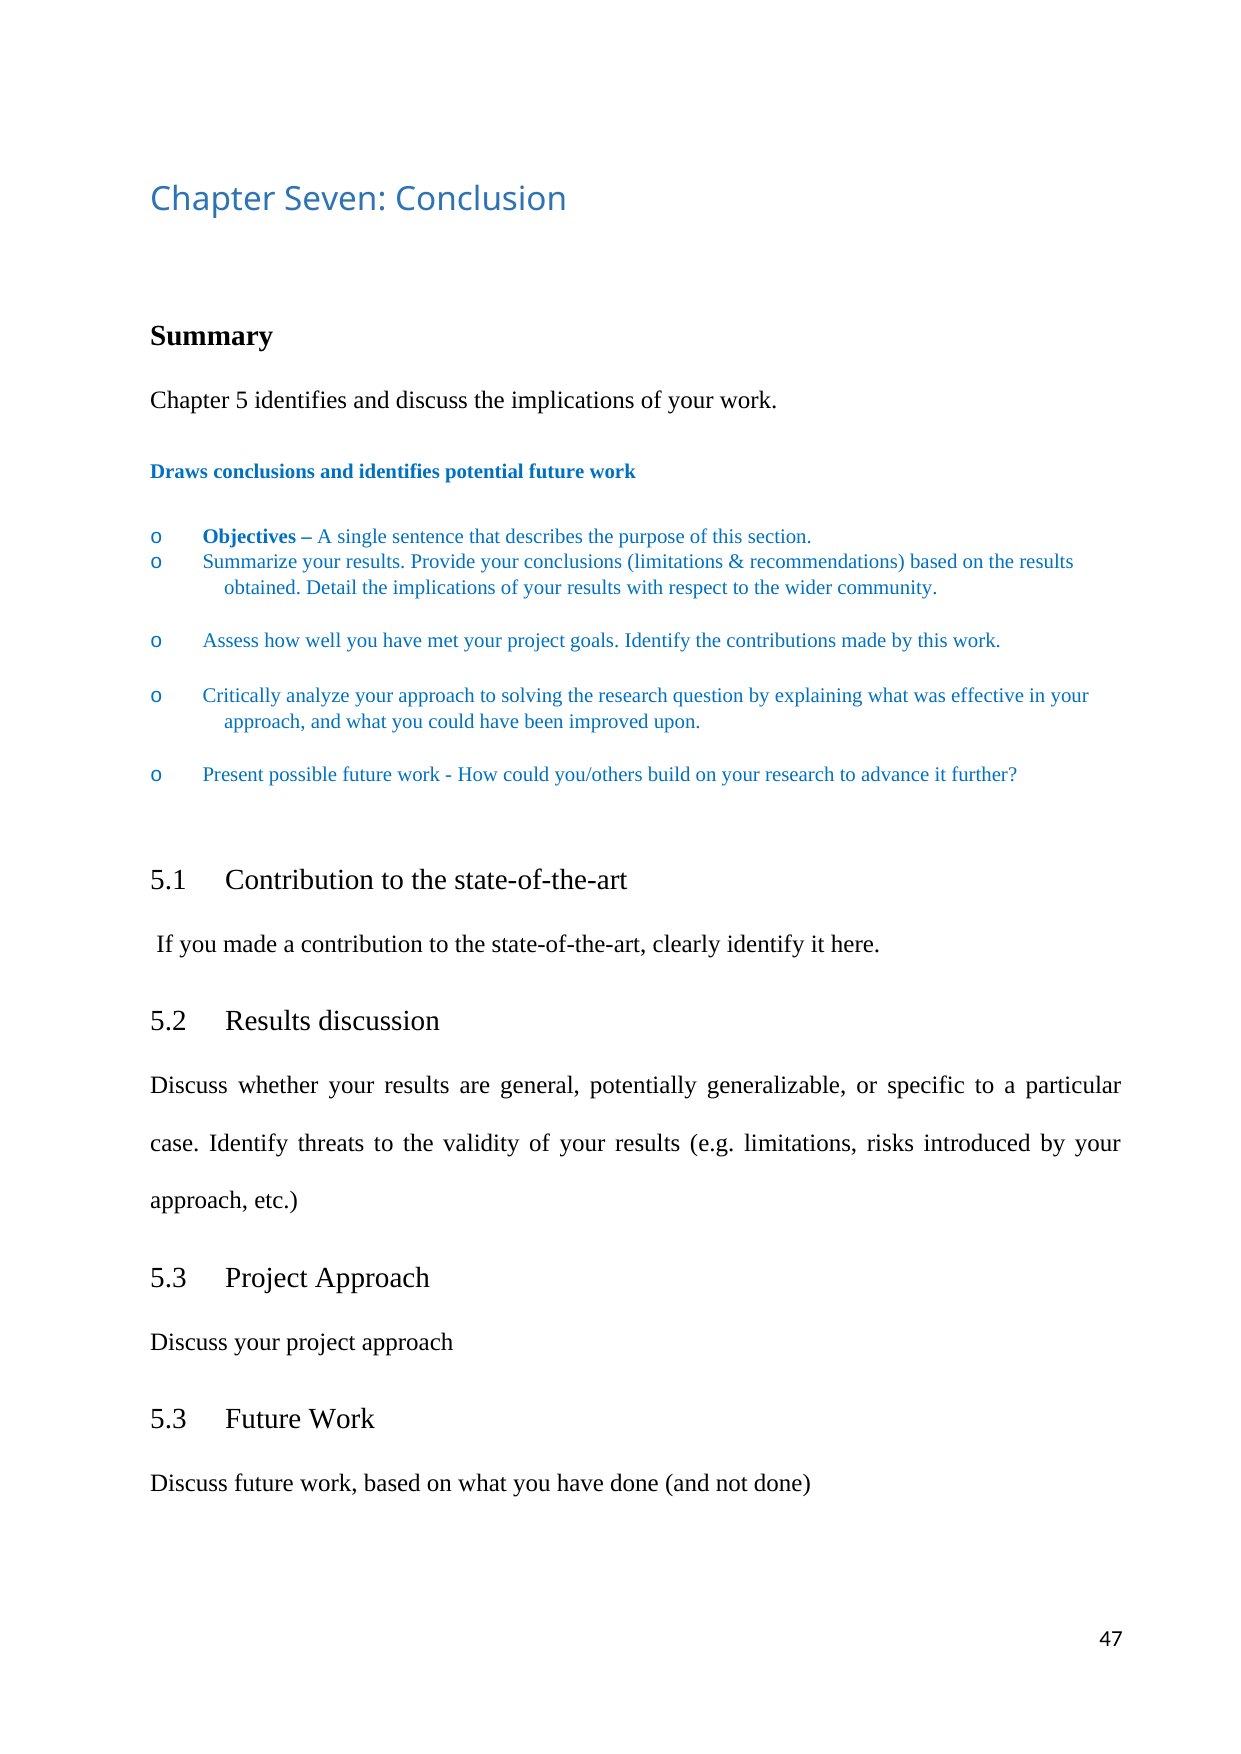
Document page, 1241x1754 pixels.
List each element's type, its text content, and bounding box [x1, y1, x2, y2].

list Critically analyze your approach to solving the research question by explaining what was effective in your approach, and what you could have been improved upon. [150, 683, 1122, 733]
text 5.3 Future Work [150, 1401, 1122, 1434]
text If you made a contribution to the state-of-the-art, clearly identify it here. [150, 929, 1122, 958]
text Discuss future work, based on what you have done (and not done) [150, 1468, 1122, 1497]
text Summary [150, 318, 1122, 351]
subtitle Chapter Seven: Conclusion [150, 175, 1122, 220]
text Chapter 5 identifies and discuss the implications of your work. [150, 385, 1122, 413]
list Summarize your results. Provide your conclusions (limitations & recommendations) based on the results obtained. Detail the implications of your results with respect to the wider community. [150, 549, 1122, 599]
text Discuss your project approach [150, 1327, 1122, 1356]
text Discuss whether your results are general, potentially generalizable, or specific to a particular case. Identify threats to the validity of your results (e.g. limitations, risks introduced by your approach, etc.) [150, 1071, 1122, 1214]
list Present possible future work - How could you/others build on your research to advance it further? [150, 762, 1122, 788]
text Draws conclusions and identifies potential future work [150, 459, 1122, 483]
list Assess how well you have met your project goals. Identify the contributions made by this work. [150, 628, 1122, 654]
list Objectives – A single sentence that describes the purpose of this section. [150, 524, 1122, 549]
text 5.1 Contribution to the state-of-the-art [150, 862, 1122, 896]
text 5.2 Results discussion [150, 1003, 1122, 1037]
text 5.3 Project Approach [150, 1260, 1122, 1293]
